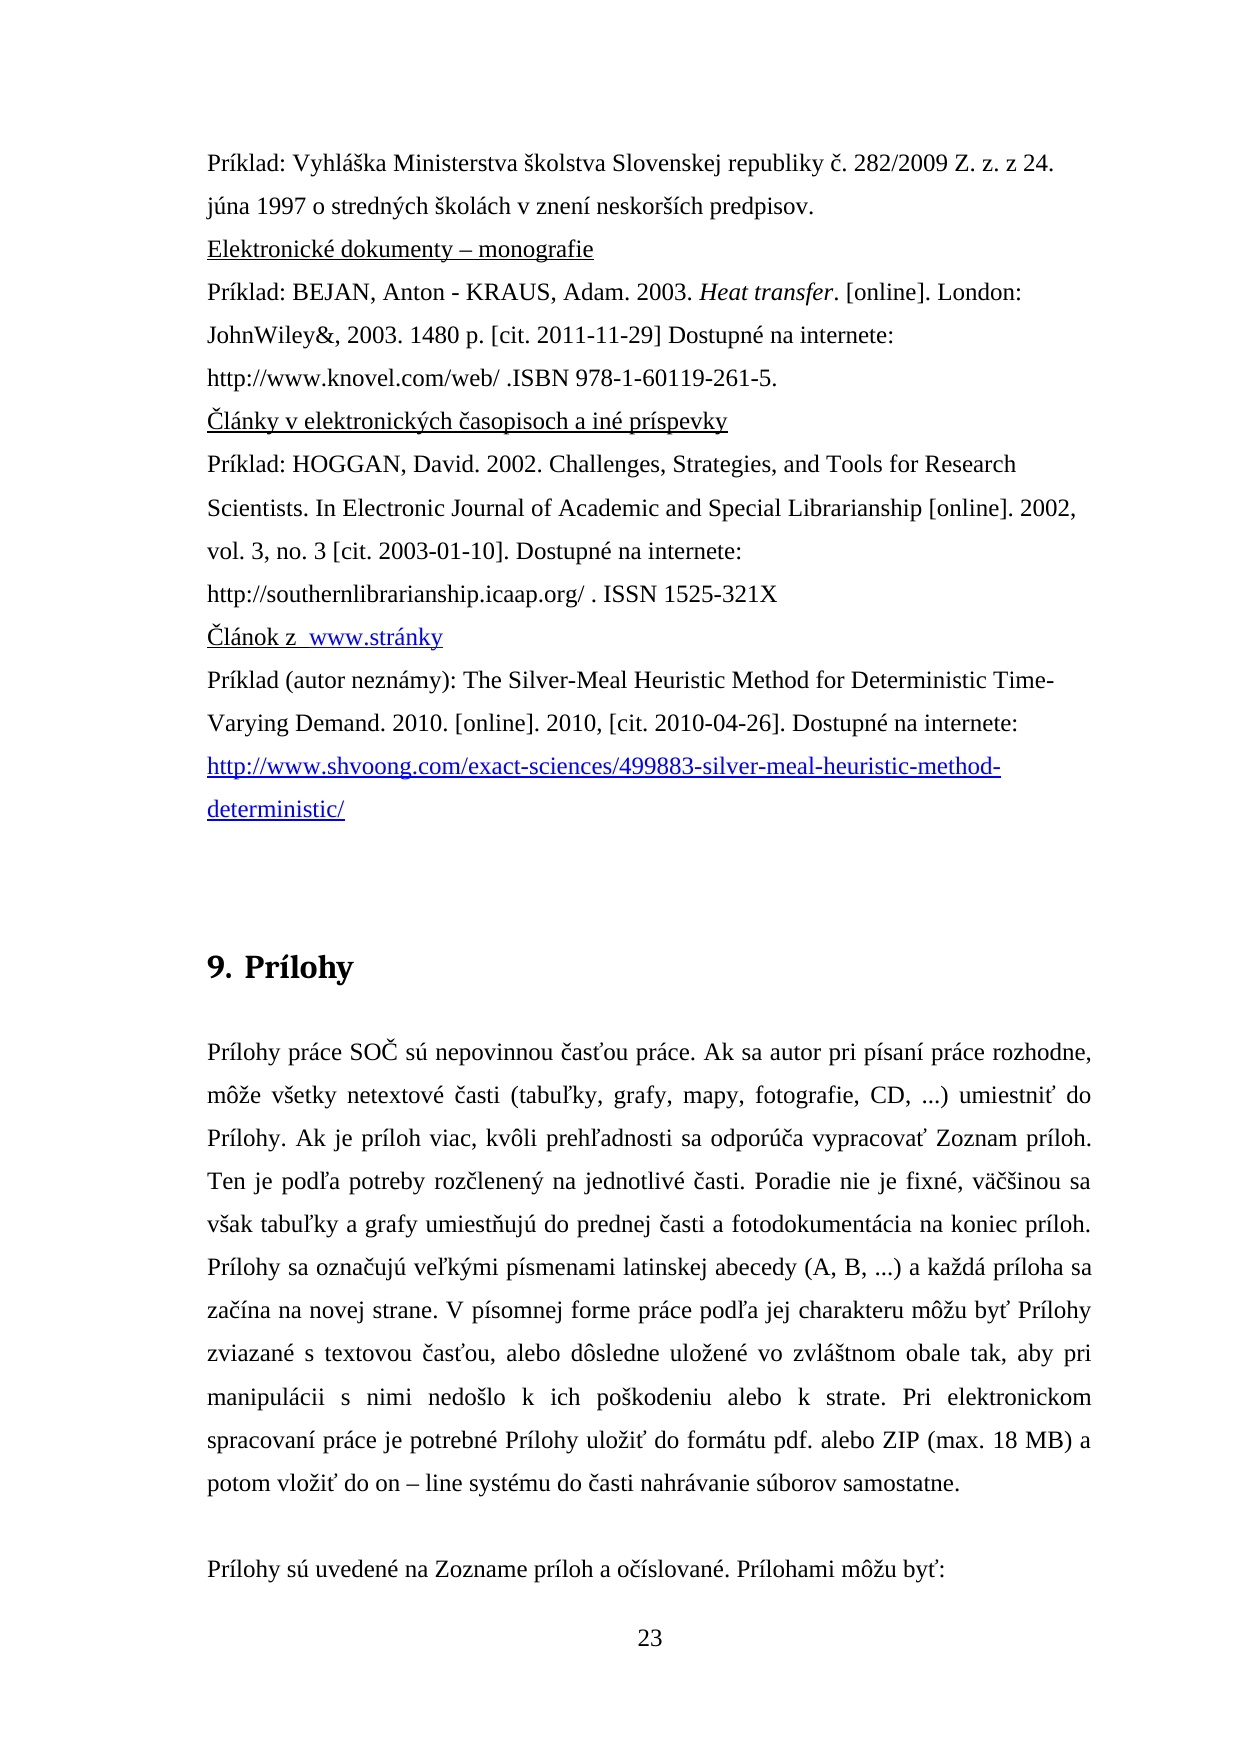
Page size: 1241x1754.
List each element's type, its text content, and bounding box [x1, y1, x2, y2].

text Prílohy sú uvedené na Zozname príloh a očíslované. Prílohami môžu byť: [207, 1554, 1092, 1583]
subtitle Prílohy [207, 949, 1092, 987]
text Články v elektronických časopisoch a iné príspevky [207, 406, 1092, 435]
text Elektronické dokumenty – monografie [207, 234, 1092, 263]
text Príklad: Vyhláška Ministerstva školstva Slovenskej republiky č. 282/2009 Z. z. z 24. júna 1997 o stredných školách v znení neskorších predpisov. [207, 148, 1092, 219]
text Príklad: BEJAN, Anton - KRAUS, Adam. 2003. Heat transfer. [online]. London: JohnWiley&, 2003. 1480 p. [cit. 2011-11-29] Dostupné na internete: http://www.knovel.com/web/ .ISBN 978-1-60119-261-5. [207, 277, 1092, 392]
text Prílohy práce SOČ sú nepovinnou časťou práce. Ak sa autor pri písaní práce rozhodne, môže všetky netextové časti (tabuľky, grafy, mapy, fotografie, CD, ...) umiestniť do Prílohy. Ak je príloh viac, kvôli prehľadnosti sa odporúča vypracovať Zoznam príloh. Ten je podľa potreby rozčlenený na jednotlivé časti. Poradie nie je fixné, väčšinou sa však tabuľky a grafy umiestňujú do prednej časti a fotodokumentácia na koniec príloh. Prílohy sa označujú veľkými písmenami latinskej abecedy (A, B, ...) a každá príloha sa začína na novej strane. V písomnej forme práce podľa jej charakteru môžu byť Prílohy zviazané s textovou časťou, alebo dôsledne uložené vo zvláštnom obale tak, aby pri manipulácii s nimi nedošlo k ich poškodeniu alebo k strate. Pri elektronickom spracovaní práce je potrebné Prílohy uložiť do formátu pdf. alebo ZIP (max. 18 MB) a potom vložiť do on – line systému do časti nahrávanie súborov samostatne. [207, 1037, 1092, 1497]
text Príklad (autor neznámy): The Silver-Meal Heuristic Method for Deterministic Time-Varying Demand. 2010. [online]. 2010, [cit. 2010-04-26]. Dostupné na internete: http://www.shvoong.com/exact-sciences/499883-silver-meal-heuristic-method-deterministic/ [207, 665, 1092, 823]
text Článok z www.stránky [207, 622, 1092, 651]
text Príklad: HOGGAN, David. 2002. Challenges, Strategies, and Tools for Research Scientists. In Electronic Journal of Academic and Special Librarianship [online]. 2002, vol. 3, no. 3 [cit. 2003-01-10]. Dostupné na internete: http://southernlibrarianship.icaap.org/ . ISSN 1525-321X [207, 449, 1092, 608]
